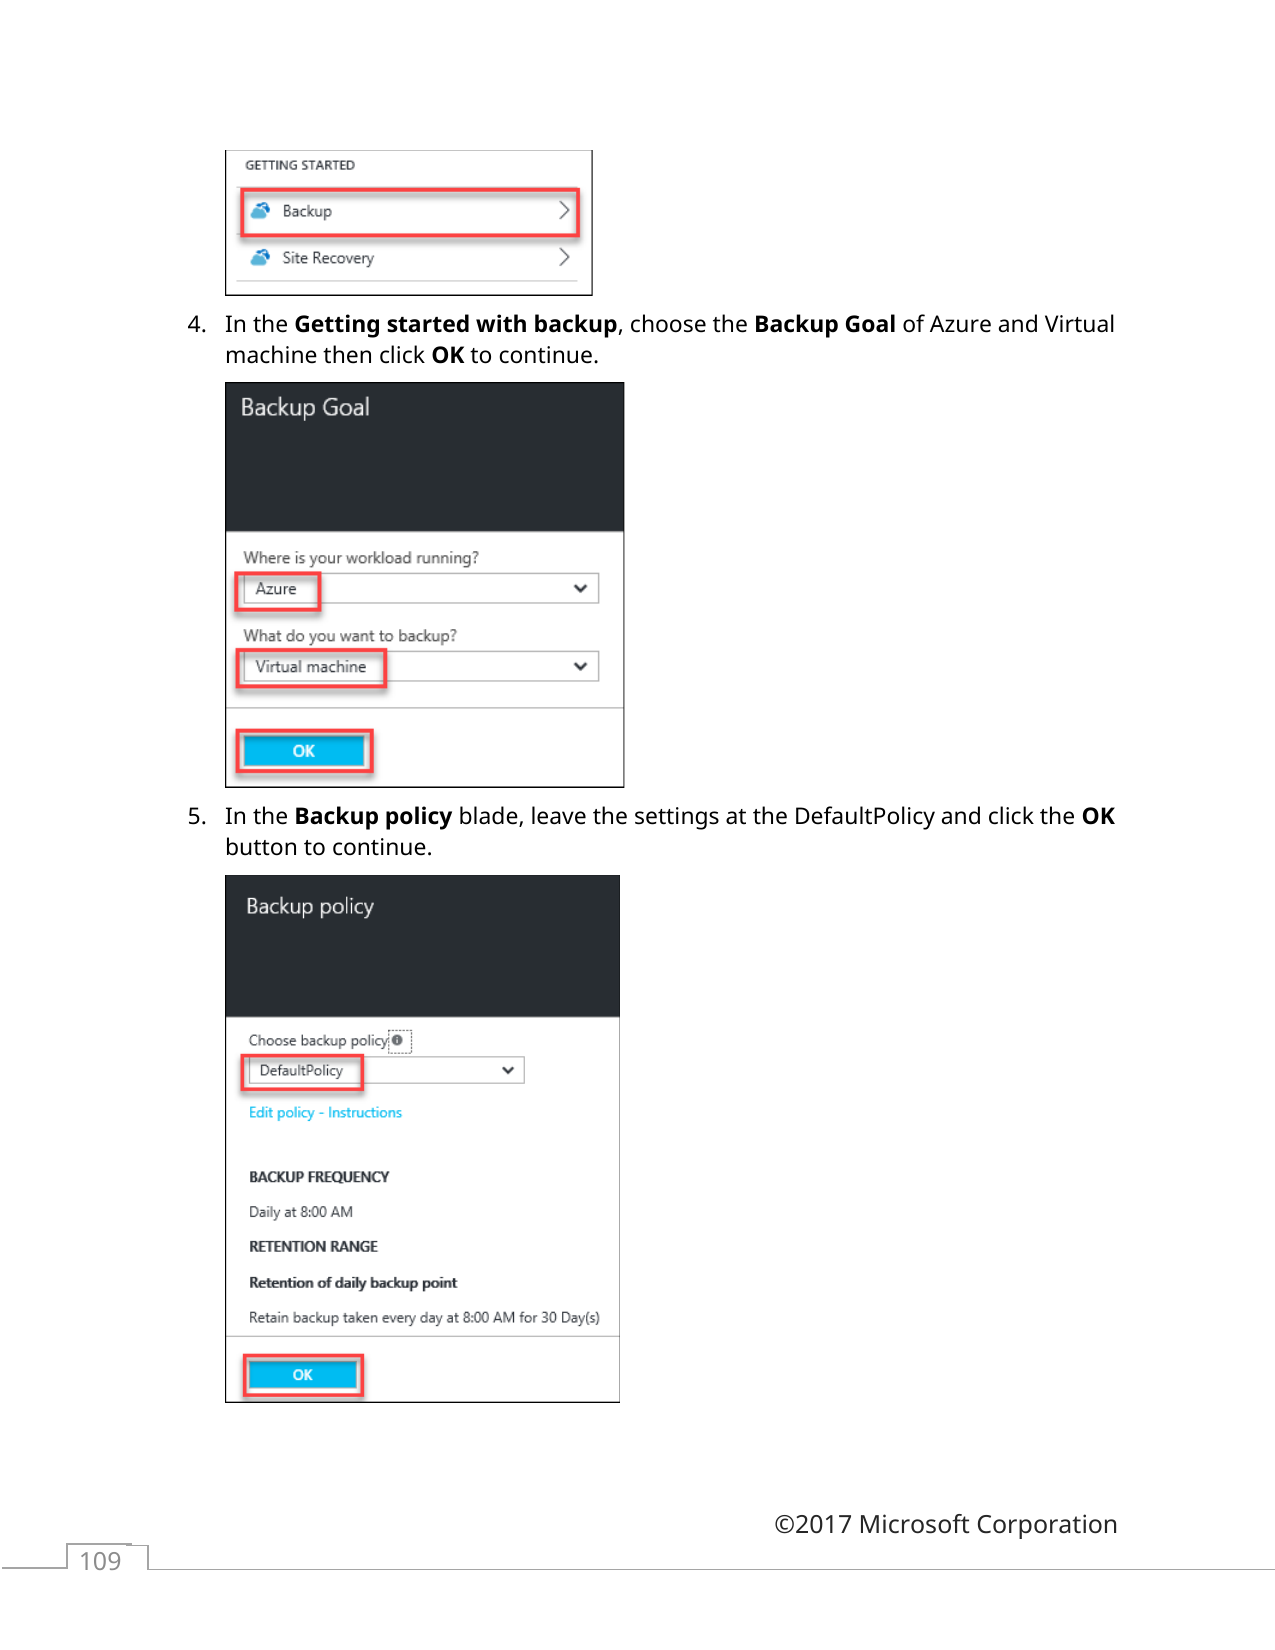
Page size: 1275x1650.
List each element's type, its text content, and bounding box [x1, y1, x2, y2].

picture [225, 150, 593, 296]
list In the Backup policy blade, leave the settings at the DefaultPolicy and click the OK button to continue. [187, 800, 1125, 862]
list In the Getting started with backup, choose the Backup Goal of Azure and Virtual machine then click OK to continue. [187, 308, 1125, 370]
picture [225, 382, 625, 788]
picture [225, 875, 620, 1403]
